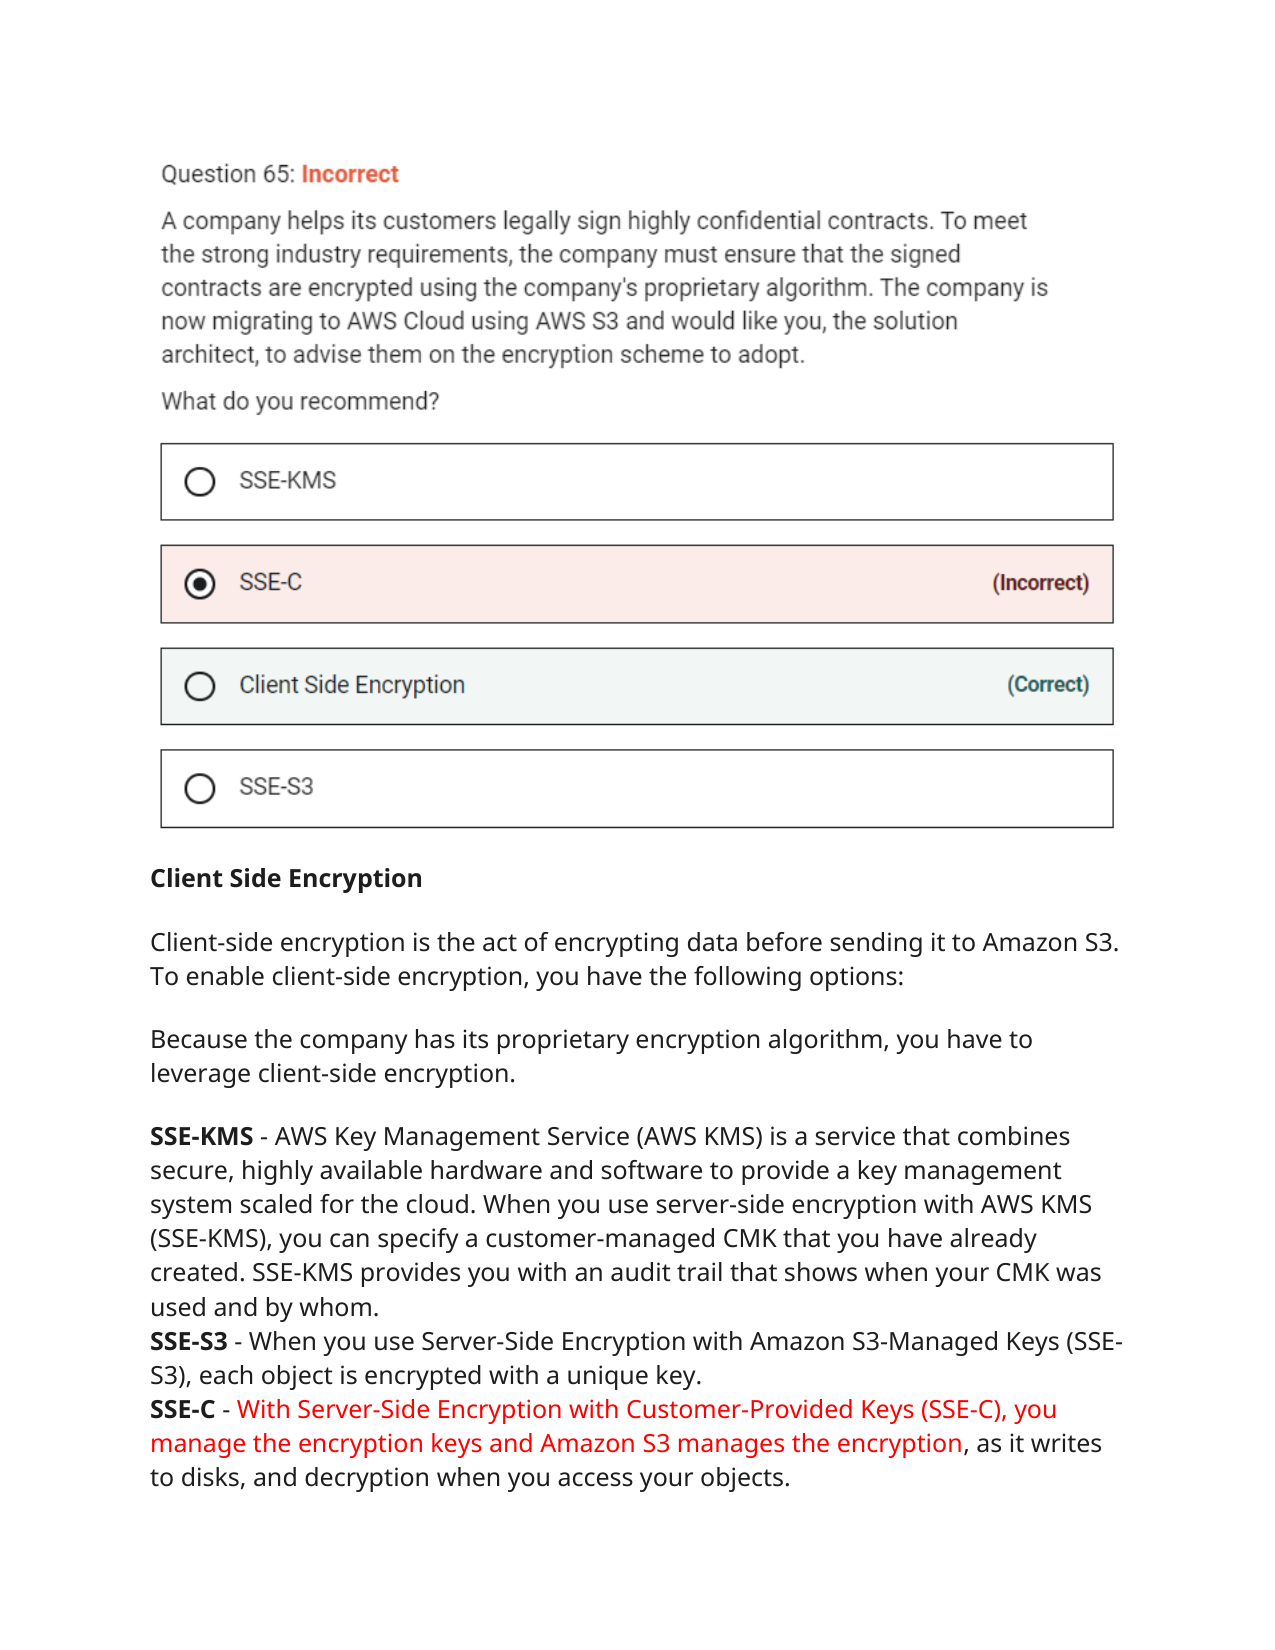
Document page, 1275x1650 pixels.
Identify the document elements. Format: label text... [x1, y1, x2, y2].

text Client-side encryption is the act of encrypting data before sending it to Amazon S3. To enable client-side encryption, you have the following options: [150, 924, 1125, 992]
text SSE-S3 - When you use Server-Side Encryption with Amazon S3-Managed Keys (SSE-S3), each object is encrypted with a unique key. [150, 1323, 1125, 1391]
text Because the company has its proprietary encryption algorithm, you have to leverage client-side encryption. [150, 1022, 1125, 1090]
text SSE-C - With Server-Side Encryption with Customer-Provided Keys (SSE-C), you manage the encryption keys and Amazon S3 manages the encryption, as it writes to disks, and decryption when you access your objects. [150, 1391, 1125, 1493]
picture [150, 150, 1125, 843]
text SSE-KMS - AWS Key Management Service (AWS KMS) is a service that combines secure, highly available hardware and software to provide a key management system scaled for the cloud. When you use server-side encryption with AWS KMS (SSE-KMS), you can specify a customer-managed CMK that you have already created. SSE-KMS provides you with an audit trail that shows when your CMK was used and by whom. [150, 1119, 1125, 1323]
text Client Side Encryption [150, 861, 1125, 895]
